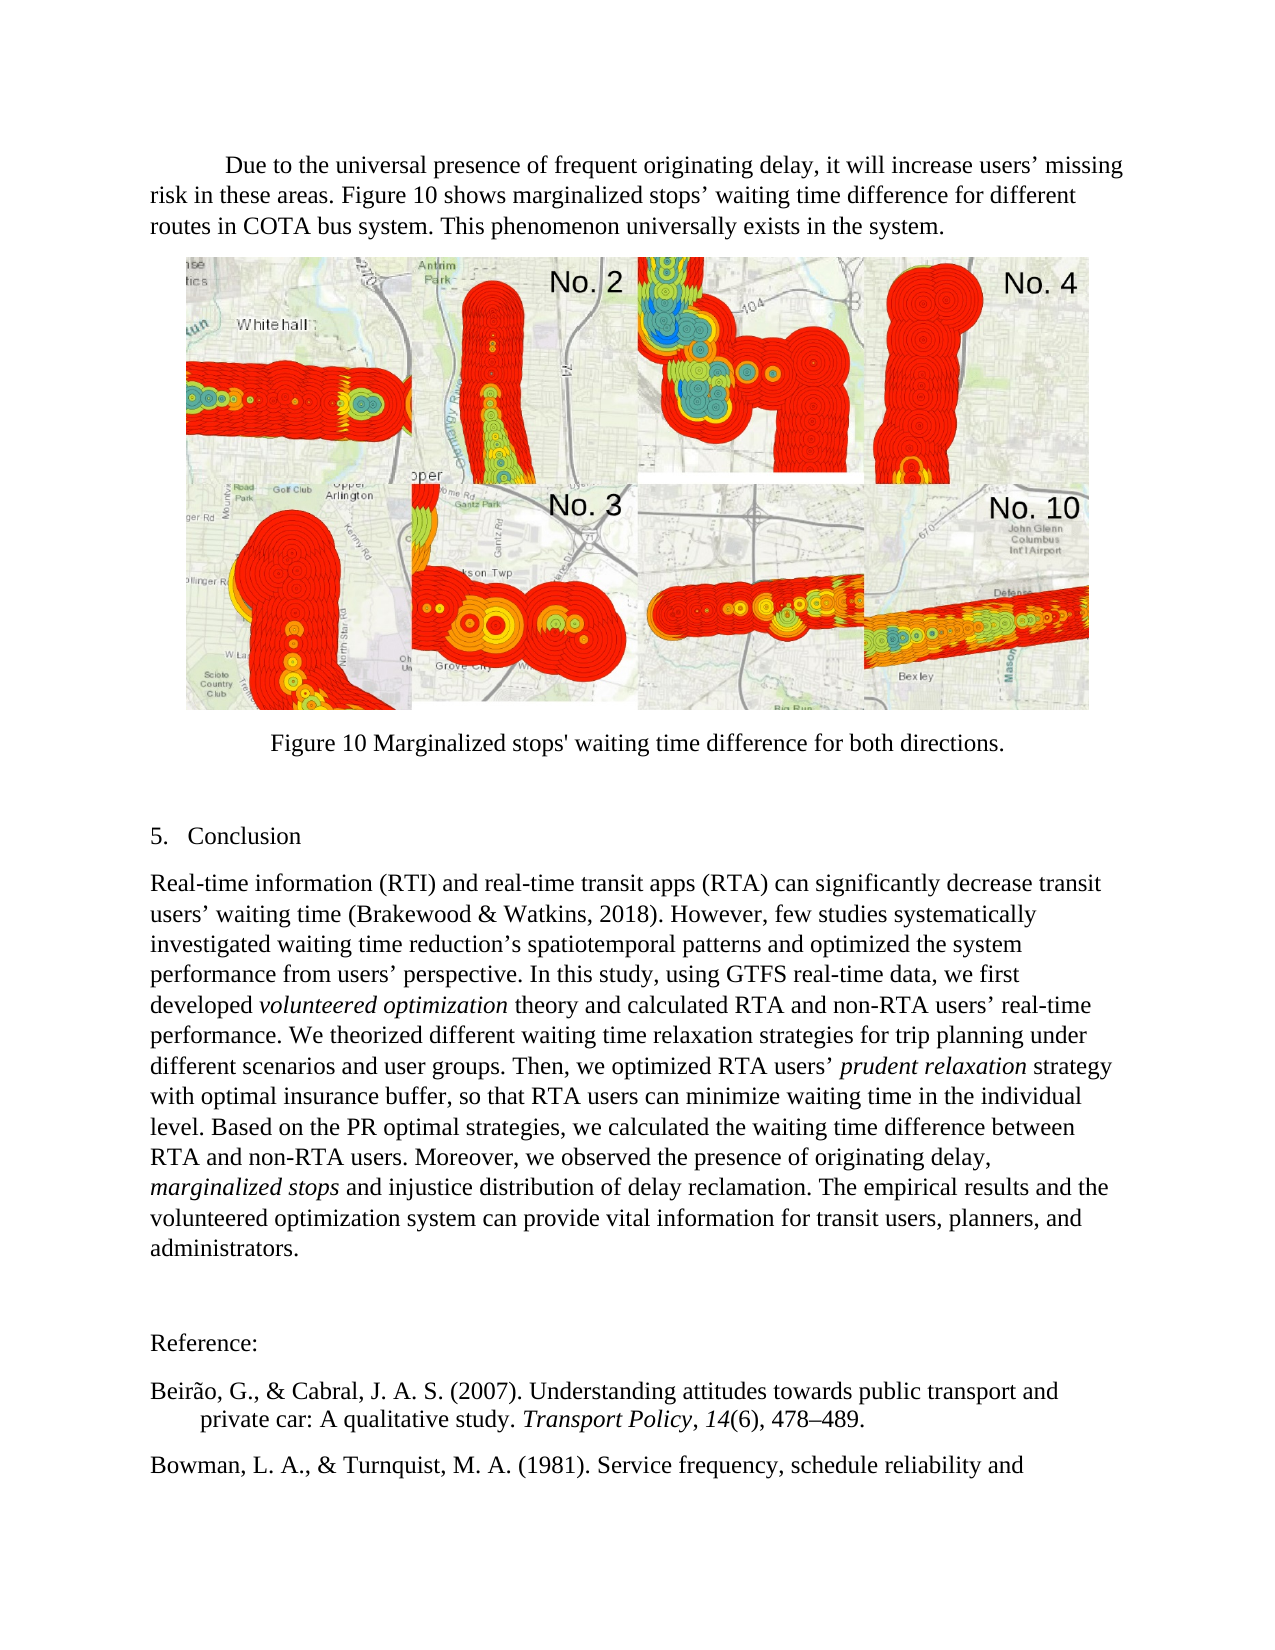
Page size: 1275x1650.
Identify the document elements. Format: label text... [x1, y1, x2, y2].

picture [186, 257, 1089, 710]
list Conclusion [150, 821, 1125, 850]
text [150, 1450, 1125, 1479]
text Reference: [150, 1328, 1125, 1357]
text Real-time information (RTI) and real-time transit apps (RTA) can significantly decrease transit users’ waiting time (Brakewood & Watkins, 2018). However, few studies systematically investigated waiting time reduction’s spatiotemporal patterns and optimized the system performance from users’ perspective. In this study, using GTFS real-time data, we first developed volunteered optimization theory and calculated RTA and non-RTA users’ real-time performance. We theorized different waiting time relaxation strategies for trip planning under different scenarios and user groups. Then, we optimized RTA users’ prudent relaxation strategy with optimal insurance buffer, so that RTA users can minimize waiting time in the individual level. Based on the PR optimal strategies, we calculated the waiting time difference between RTA and non-RTA users. Moreover, we observed the presence of originating delay, marginalized stops and injustice distribution of delay reclamation. The empirical results and the volunteered optimization system can provide vital information for transit users, planners, and administrators. [150, 868, 1125, 1262]
text Figure 10 Marginalized stops' waiting time difference for both directions. [150, 728, 1125, 757]
text Beirão, G., & Cabral, J. A. S. (2007). Understanding attitudes towards public transport and private car: A qualitative study. Transport Policy, 14(6), 478–489. [150, 1376, 1125, 1433]
text Due to the universal presence of frequent originating delay, it will increase users’ missing risk in these areas. Figure 10 shows marginalized stops’ waiting time difference for different routes in COTA bus system. This phenomenon universally exists in the system. [150, 150, 1125, 239]
